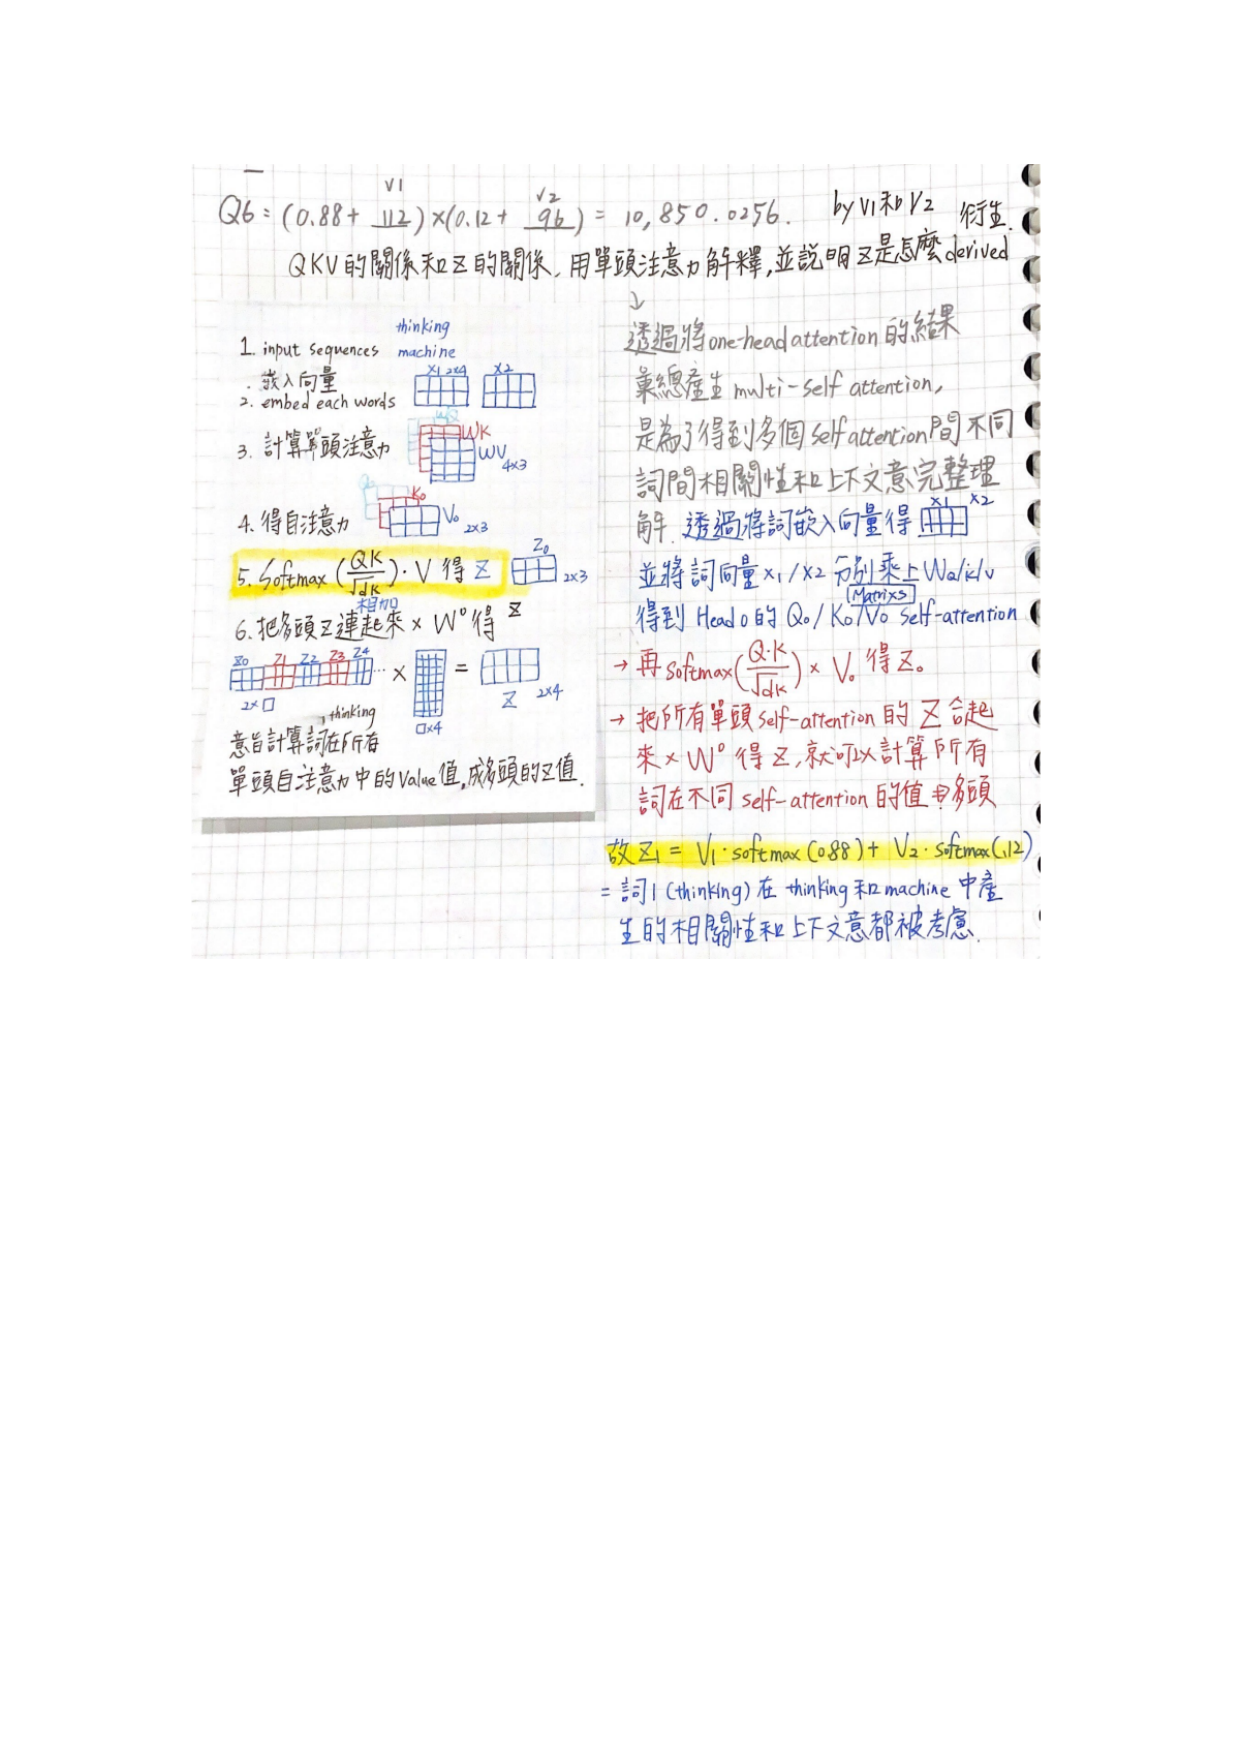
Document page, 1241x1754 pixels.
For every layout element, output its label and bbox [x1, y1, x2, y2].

picture [187, 164, 1053, 959]
